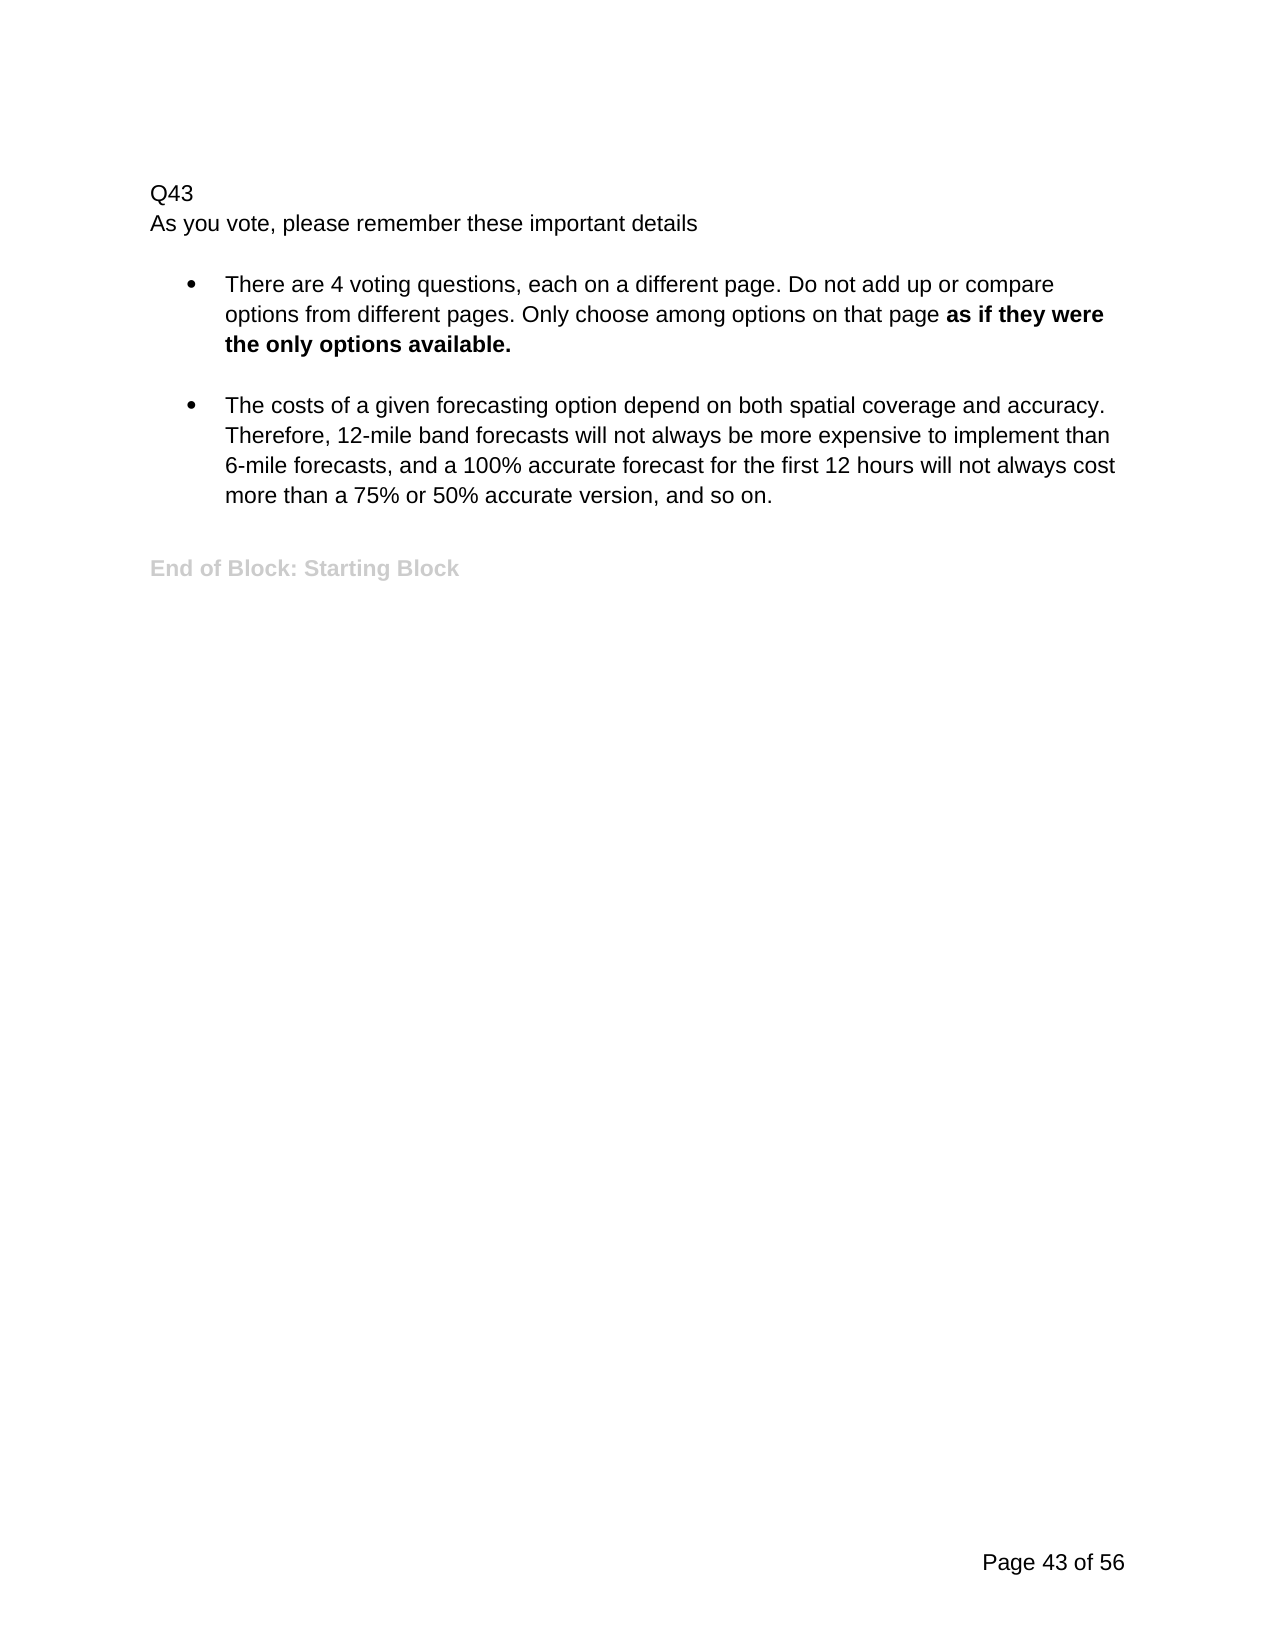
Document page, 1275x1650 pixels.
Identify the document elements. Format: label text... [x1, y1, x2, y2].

text Q43 As you vote, please remember these important details [150, 180, 1125, 237]
list There are 4 voting questions, each on a different page. Do not add up or compare options from different pages. Only choose among options on that page as if they were the only options available. [187, 271, 1125, 388]
text End of Block: Starting Block [150, 555, 1125, 582]
list The costs of a given forecasting option depend on both spatial coverage and accuracy. Therefore, 12-mile band forecasts will not always be more expensive to implement than 6-mile forecasts, and a 100% accurate forecast for the first 12 hours will not always cost more than a 75% or 50% accurate version, and so on. [187, 392, 1125, 509]
